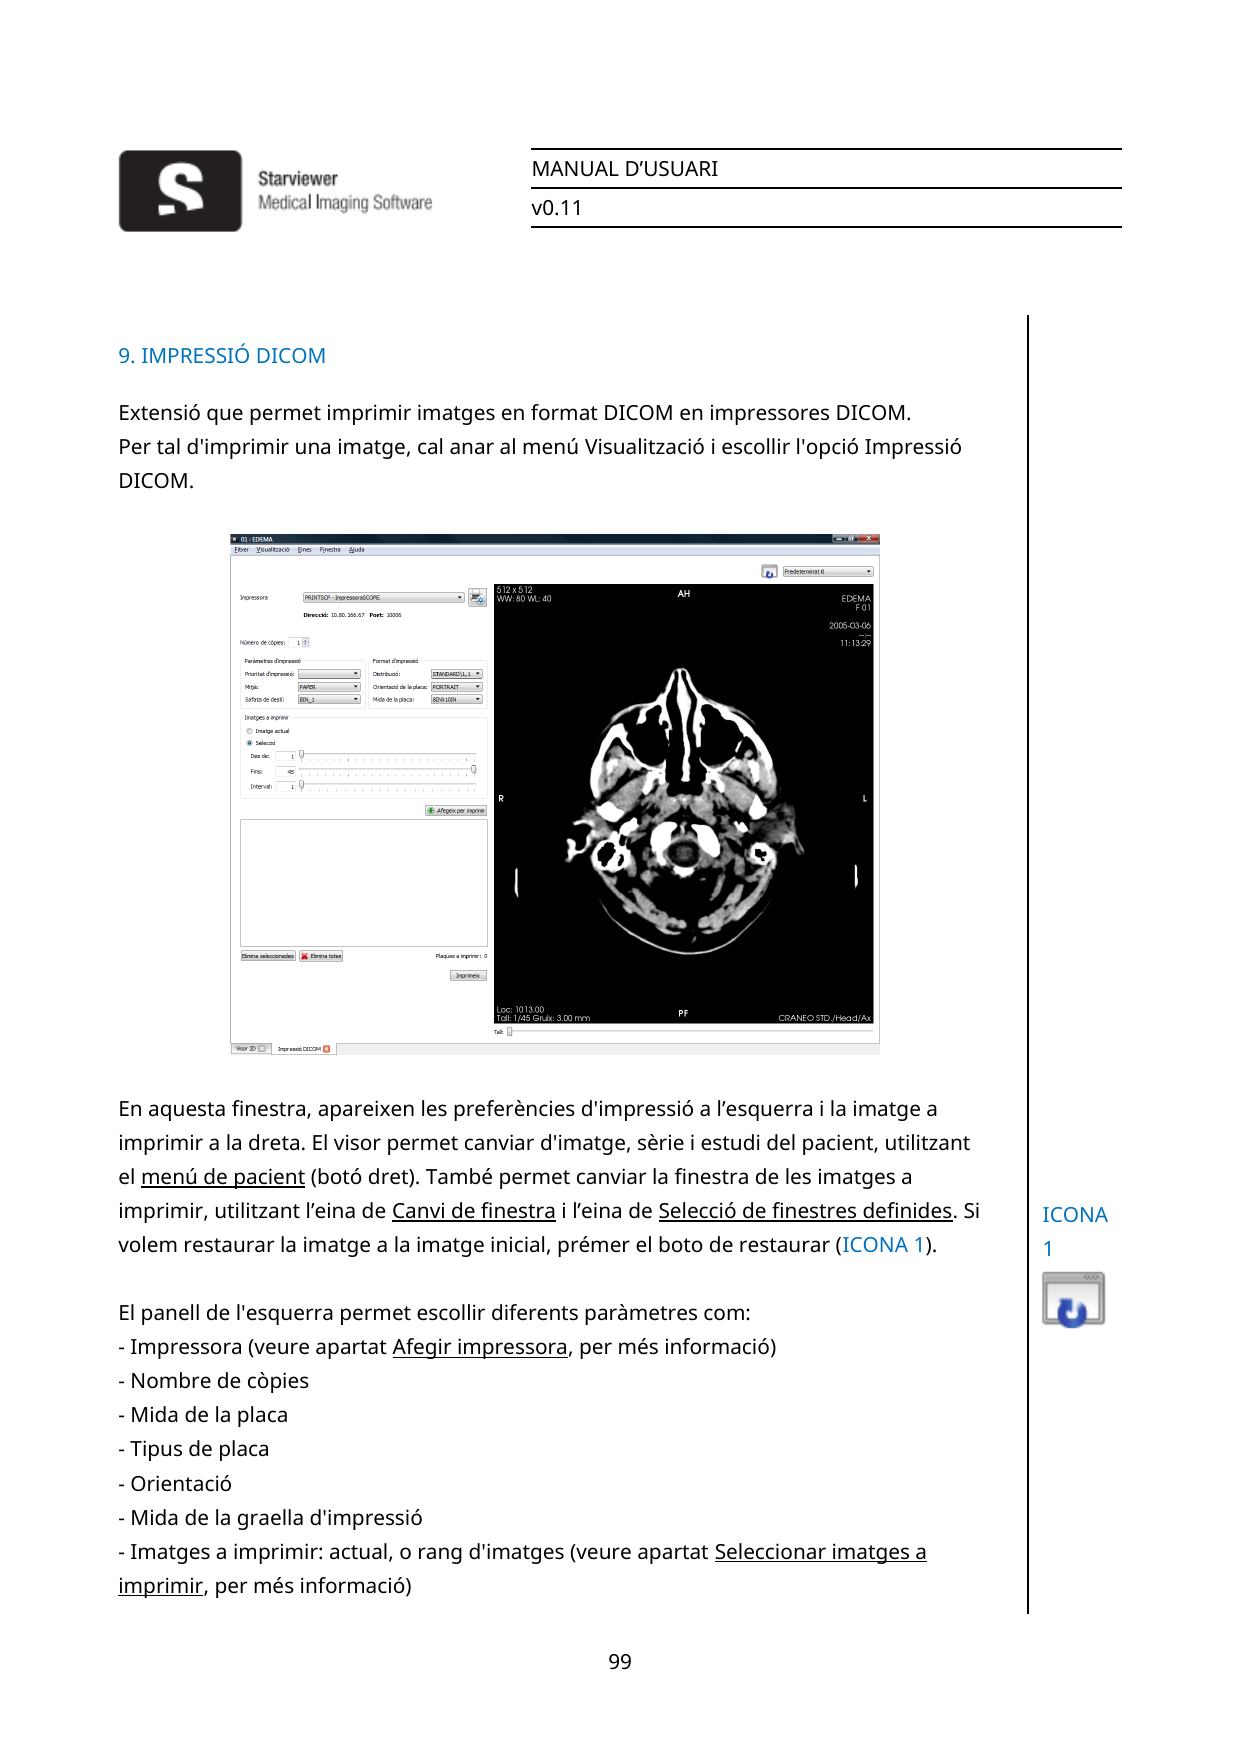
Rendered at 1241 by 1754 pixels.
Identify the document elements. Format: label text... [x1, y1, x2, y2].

subtitle Impressió DICOM [118, 341, 1027, 370]
text - Imatges a imprimir: actual, o rang d'imatges (veure apartat Seleccionar imatges a imprimir, per més informació) [118, 1537, 1027, 1599]
text Per tal d'imprimir una imatge, cal anar al menú Visualització i escollir l'opció Impressió DICOM. [118, 432, 1027, 495]
text - Mida de la placa [118, 1401, 1027, 1429]
text - Nombre de còpies [118, 1366, 1027, 1395]
text En aquesta finestra, apareixen les preferències d'impressió a l’esquerra i la imatge a imprimir a la dreta. El visor permet canviar d'imatge, sèrie i estudi del pacient, utilitzant el menú de pacient (botó dret). També permet canviar la finestra de les imatges a imprimir, utilitzant l’eina de Canvi de finestra i l’eina de Selecció de finestres definides. Si volem restaurar la imatge a la imatge inicial, prémer el boto de restaurar (ICONA 1). [118, 1094, 1027, 1259]
text - Mida de la graella d'impressió [118, 1503, 1027, 1531]
picture [1042, 1268, 1107, 1333]
table_header ICONA 1 [1029, 315, 1122, 1614]
text - Tipus de placa [118, 1434, 1027, 1463]
text Extensió que permet imprimir imatges en format DICOM en impressores DICOM. [118, 398, 1027, 427]
picture [230, 534, 880, 1055]
text - Impressora (veure apartat Afegir impressora, per més informació) [118, 1332, 1027, 1361]
text - Orientació [118, 1469, 1027, 1497]
text El panell de l'esquerra permet escollir diferents paràmetres com: [118, 1298, 1027, 1327]
